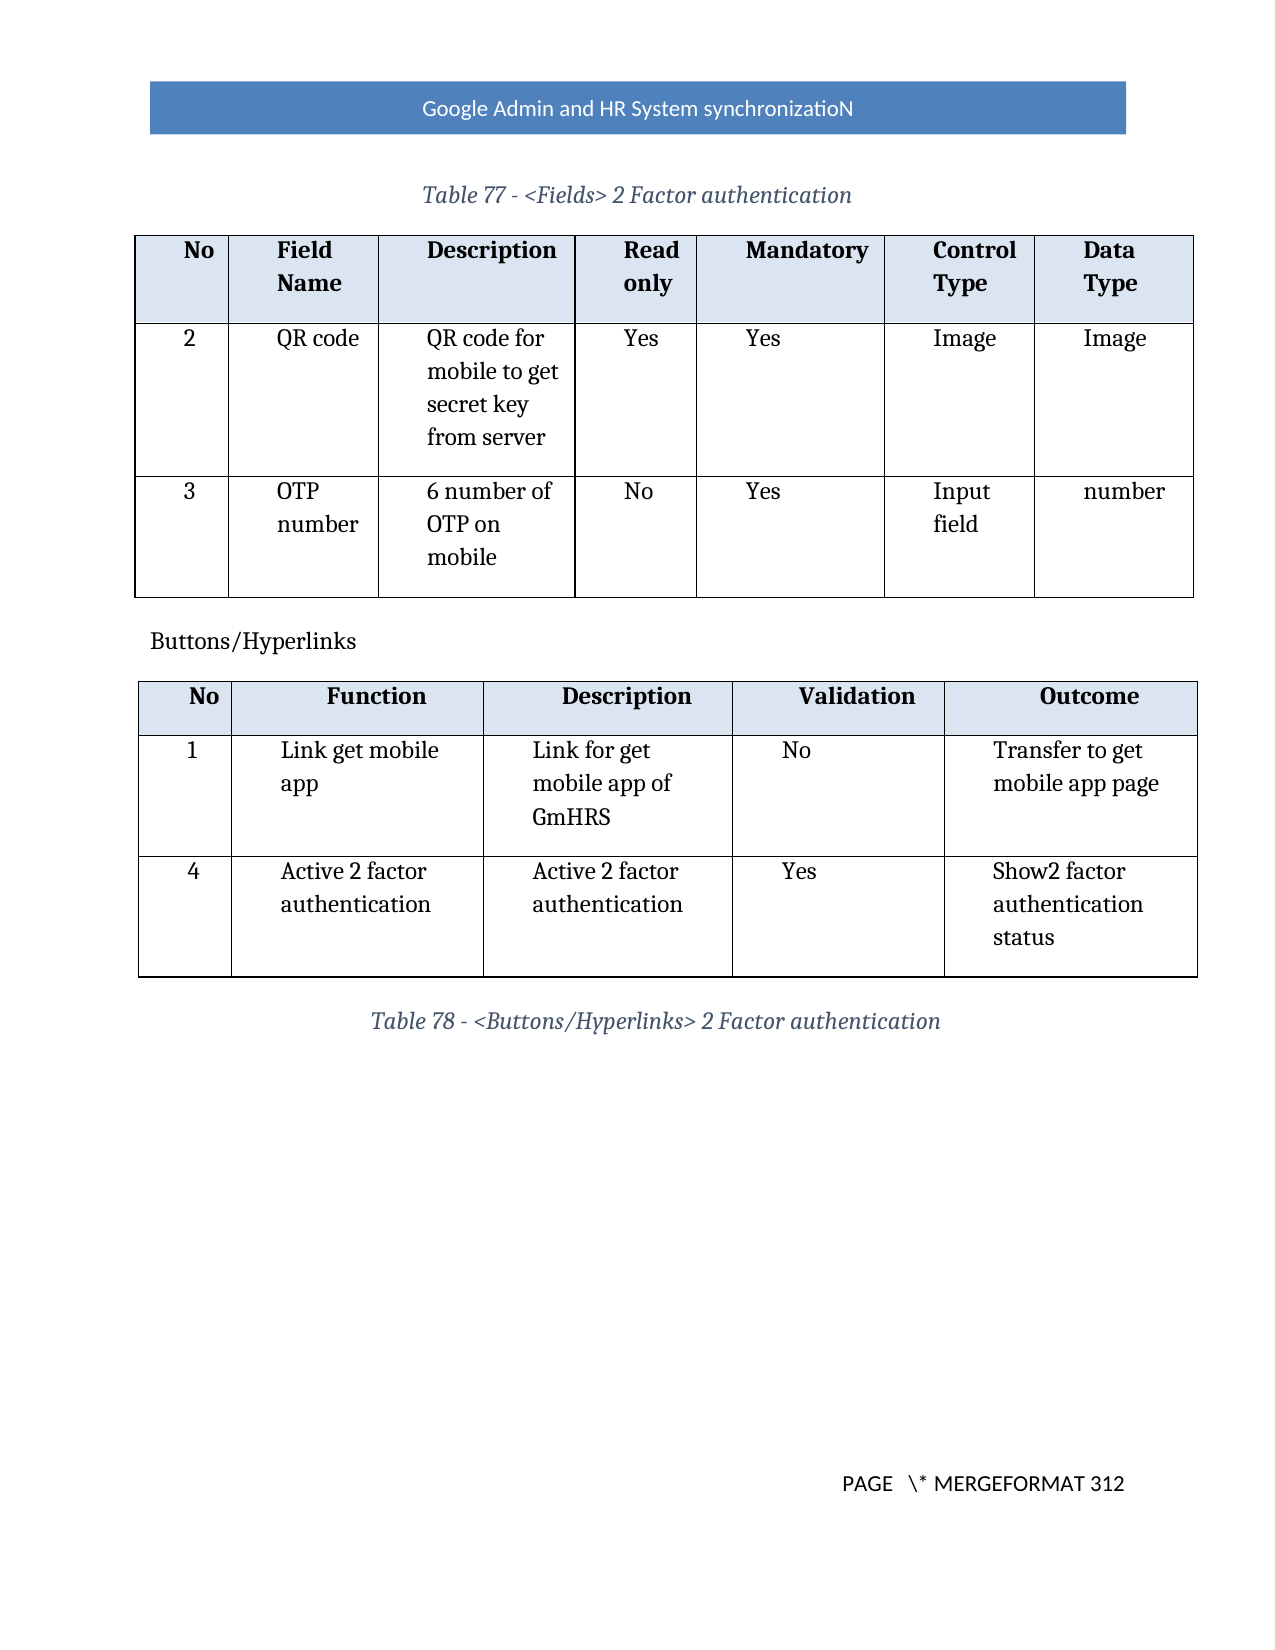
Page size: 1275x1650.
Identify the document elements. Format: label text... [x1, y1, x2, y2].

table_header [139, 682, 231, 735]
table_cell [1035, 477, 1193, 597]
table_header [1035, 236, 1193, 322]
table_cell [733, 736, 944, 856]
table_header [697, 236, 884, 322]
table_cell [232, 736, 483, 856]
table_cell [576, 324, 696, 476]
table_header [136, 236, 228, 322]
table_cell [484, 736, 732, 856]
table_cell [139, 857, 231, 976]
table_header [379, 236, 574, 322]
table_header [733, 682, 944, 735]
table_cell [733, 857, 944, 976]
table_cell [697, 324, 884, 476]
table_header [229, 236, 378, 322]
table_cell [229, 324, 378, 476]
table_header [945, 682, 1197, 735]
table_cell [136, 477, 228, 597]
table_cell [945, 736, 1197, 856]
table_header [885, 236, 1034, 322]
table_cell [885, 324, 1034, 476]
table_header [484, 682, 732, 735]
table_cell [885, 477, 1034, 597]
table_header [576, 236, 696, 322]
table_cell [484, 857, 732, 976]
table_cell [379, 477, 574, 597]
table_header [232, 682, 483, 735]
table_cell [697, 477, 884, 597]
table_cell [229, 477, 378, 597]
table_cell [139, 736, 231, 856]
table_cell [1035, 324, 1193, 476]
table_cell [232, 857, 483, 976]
text Buttons/Hyperlinks [150, 598, 1125, 656]
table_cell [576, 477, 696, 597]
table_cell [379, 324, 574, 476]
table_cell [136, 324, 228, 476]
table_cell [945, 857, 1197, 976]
